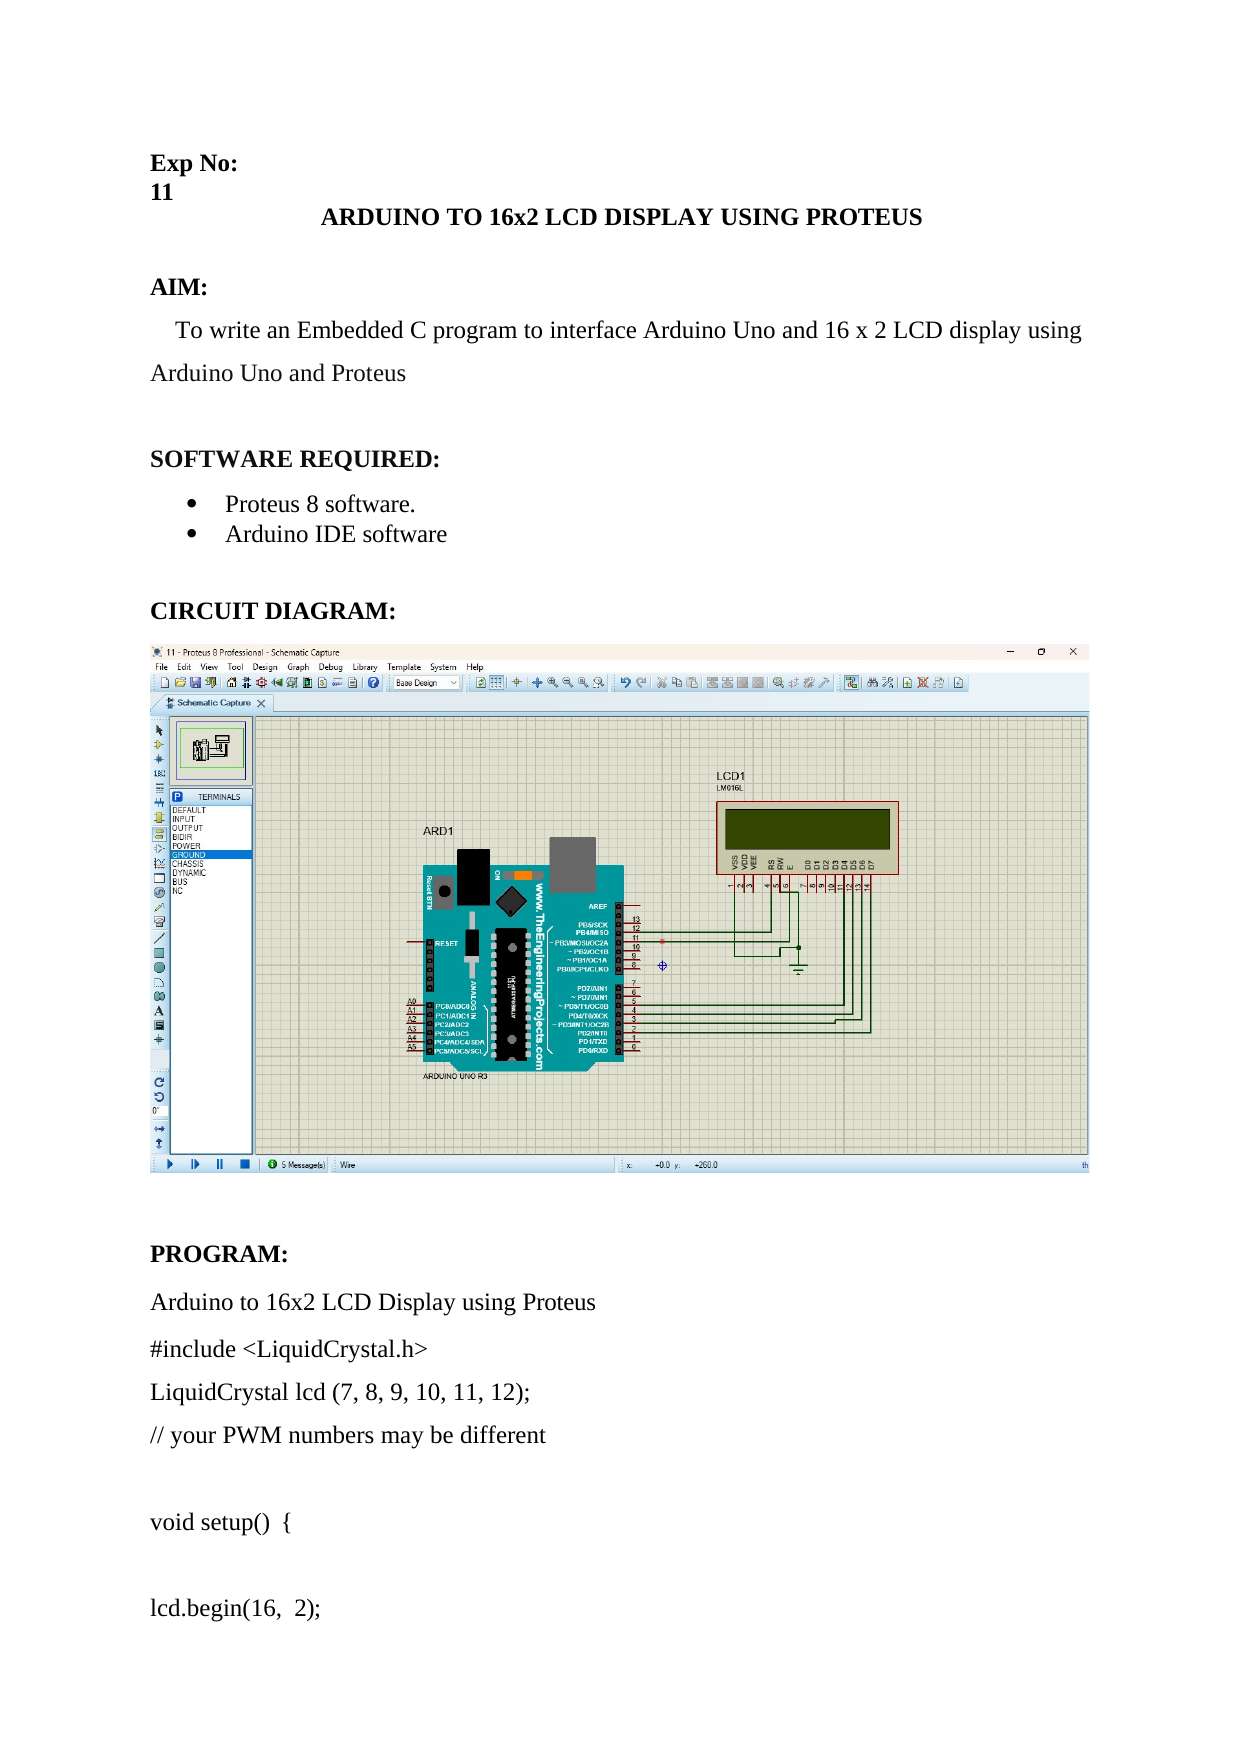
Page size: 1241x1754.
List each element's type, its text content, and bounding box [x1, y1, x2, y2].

list Proteus 8 software. [187, 488, 1137, 518]
text To write an Embedded C program to interface Arduino Uno and 16 x 2 LCD display using Arduino Uno and Proteus [150, 315, 1137, 387]
text // your PWM numbers may be different void setup() { [150, 1421, 583, 1536]
picture [150, 644, 1090, 1173]
list Arduino IDE software [187, 518, 1137, 549]
text Exp No: 11 [150, 148, 268, 205]
text ARDUINO TO 16x2 LCD DISPLAY USING PROTEUS [321, 202, 1137, 231]
text lcd.begin(16, 2); [150, 1593, 1137, 1622]
subtitle CIRCUIT DIAGRAM: [150, 596, 1137, 625]
text Arduino to 16x2 LCD Display using Proteus [150, 1287, 1137, 1316]
subtitle AIM: [150, 272, 268, 301]
text SOFTWARE REQUIRED: [150, 444, 1137, 473]
text #include <LiquidCrystal.h> LiquidCrystal lcd (7, 8, 9, 10, 11, 12); [150, 1334, 562, 1406]
text PROGRAM: [150, 1239, 1137, 1268]
